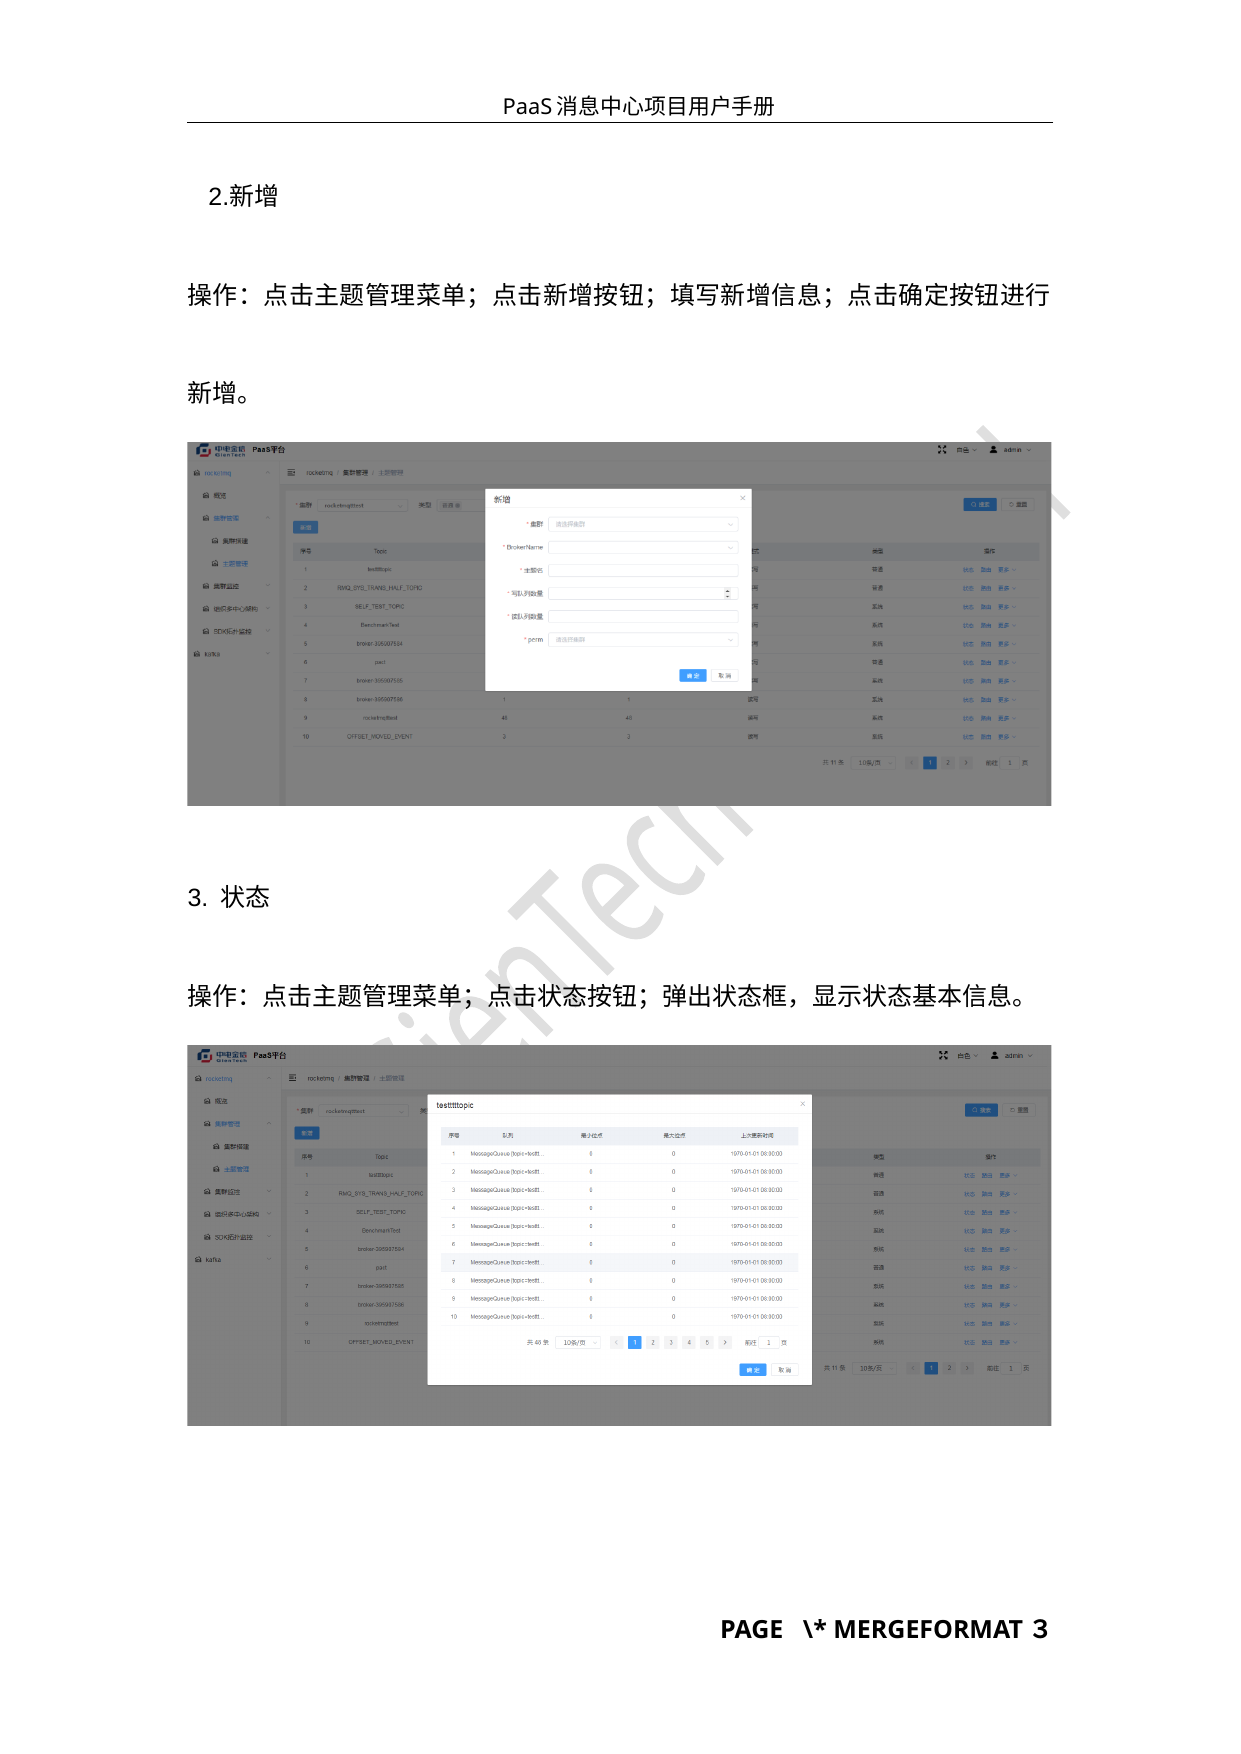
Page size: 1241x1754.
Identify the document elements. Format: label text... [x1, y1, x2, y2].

subtitle 2.新增 [208, 162, 1053, 227]
subtitle 状态 [187, 863, 1053, 928]
picture [187, 442, 1052, 806]
picture [187, 1045, 1052, 1426]
text 操作：点击主题管理菜单；点击新增按钮；填写新增信息；点击确定按钮进行新增。 [187, 261, 1053, 424]
text 操作：点击主题管理菜单；点击状态按钮；弹出状态框，显示状态基本信息。 [187, 962, 1053, 1027]
